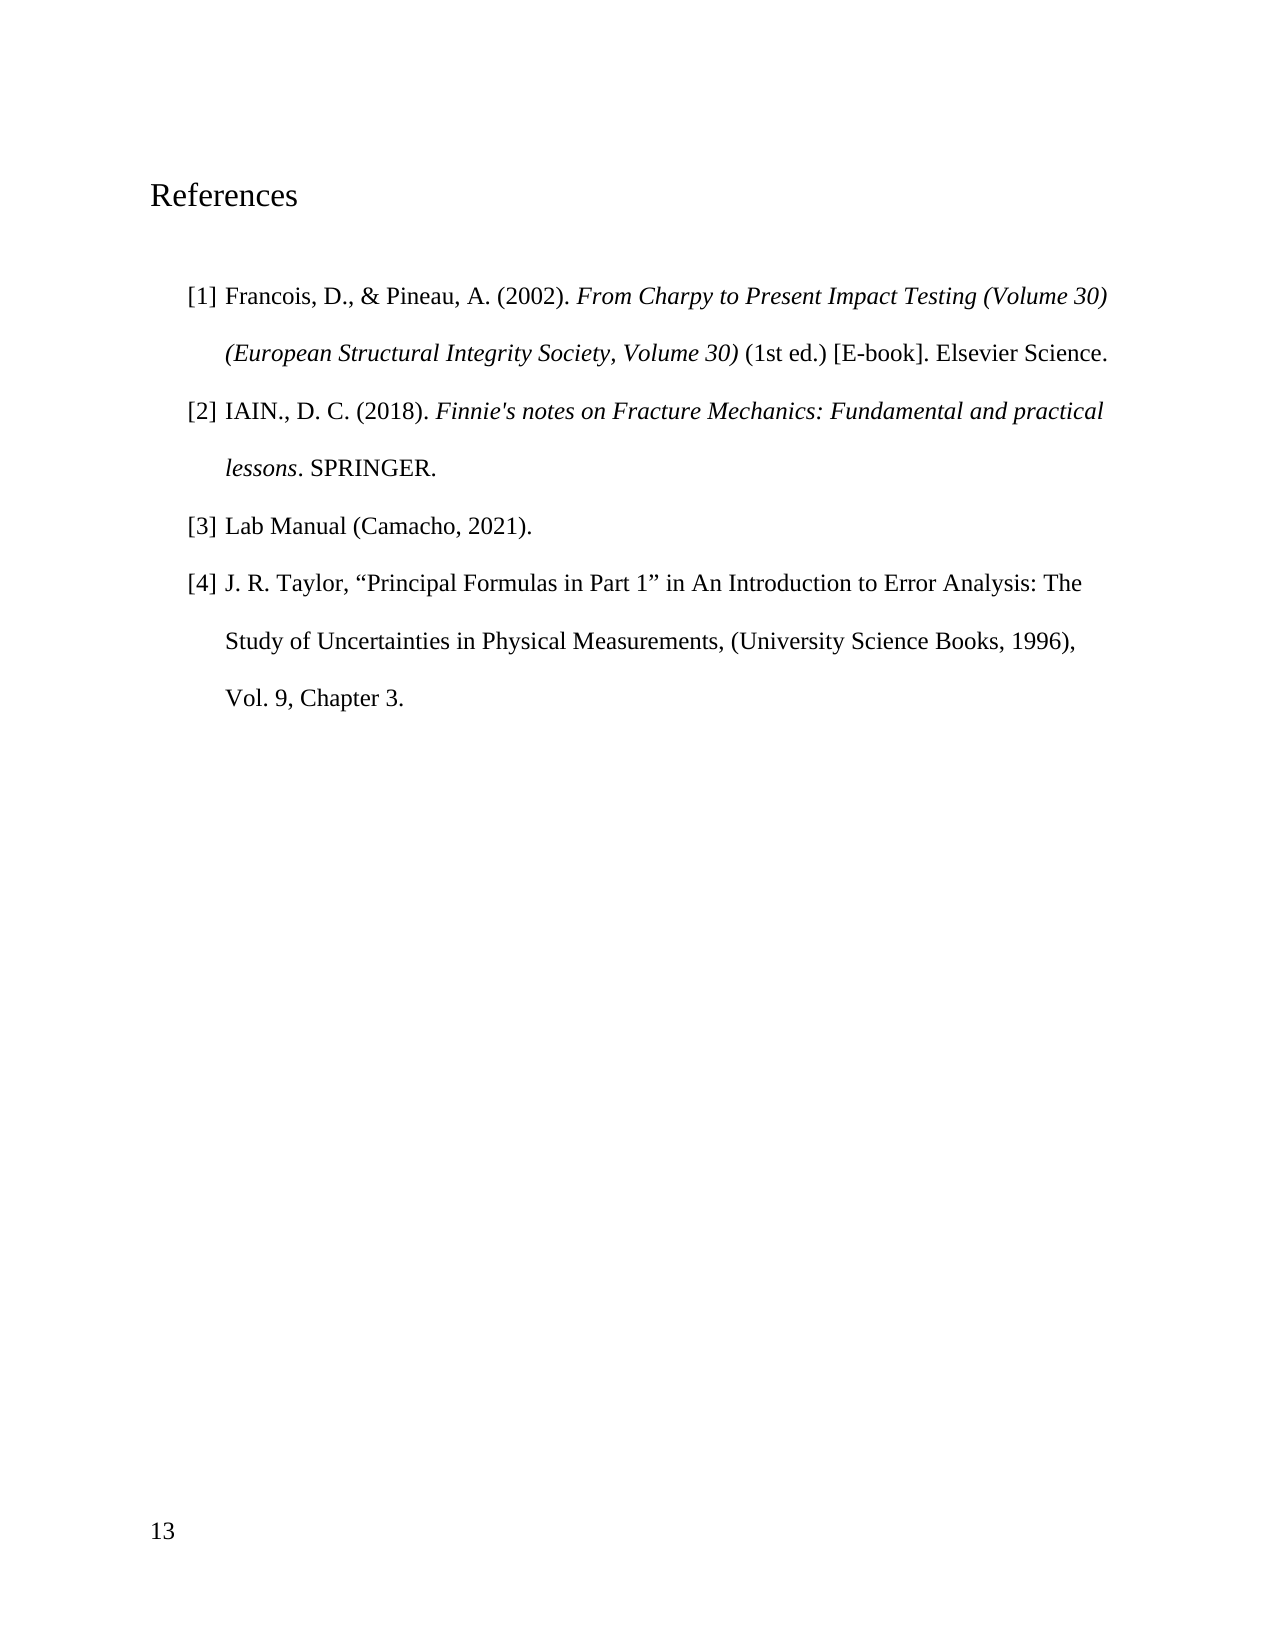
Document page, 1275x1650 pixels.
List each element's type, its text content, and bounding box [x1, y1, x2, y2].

list Francois, D., & Pineau, A. (2002). From Charpy to Present Impact Testing (Volume 30) (European Structural Integrity Society, Volume 30) (1st ed.) [E-book]. Elsevier Science. [187, 281, 1125, 367]
list Lab Manual (Camacho, 2021). [187, 569, 1125, 598]
list IAIN., D. C. (2018). Finnie's notes on Fracture Mechanics: Fundamental and practical lessons. SPRINGER. [187, 425, 1125, 511]
list J. R. Taylor, “Principal Formulas in Part 1” in An Introduction to Error Analysis: The Study of Uncertainties in Physical Measurements, (University Science Books, 1996), Vol. 9, Chapter 3. [187, 656, 1125, 799]
subtitle References [150, 175, 1125, 213]
